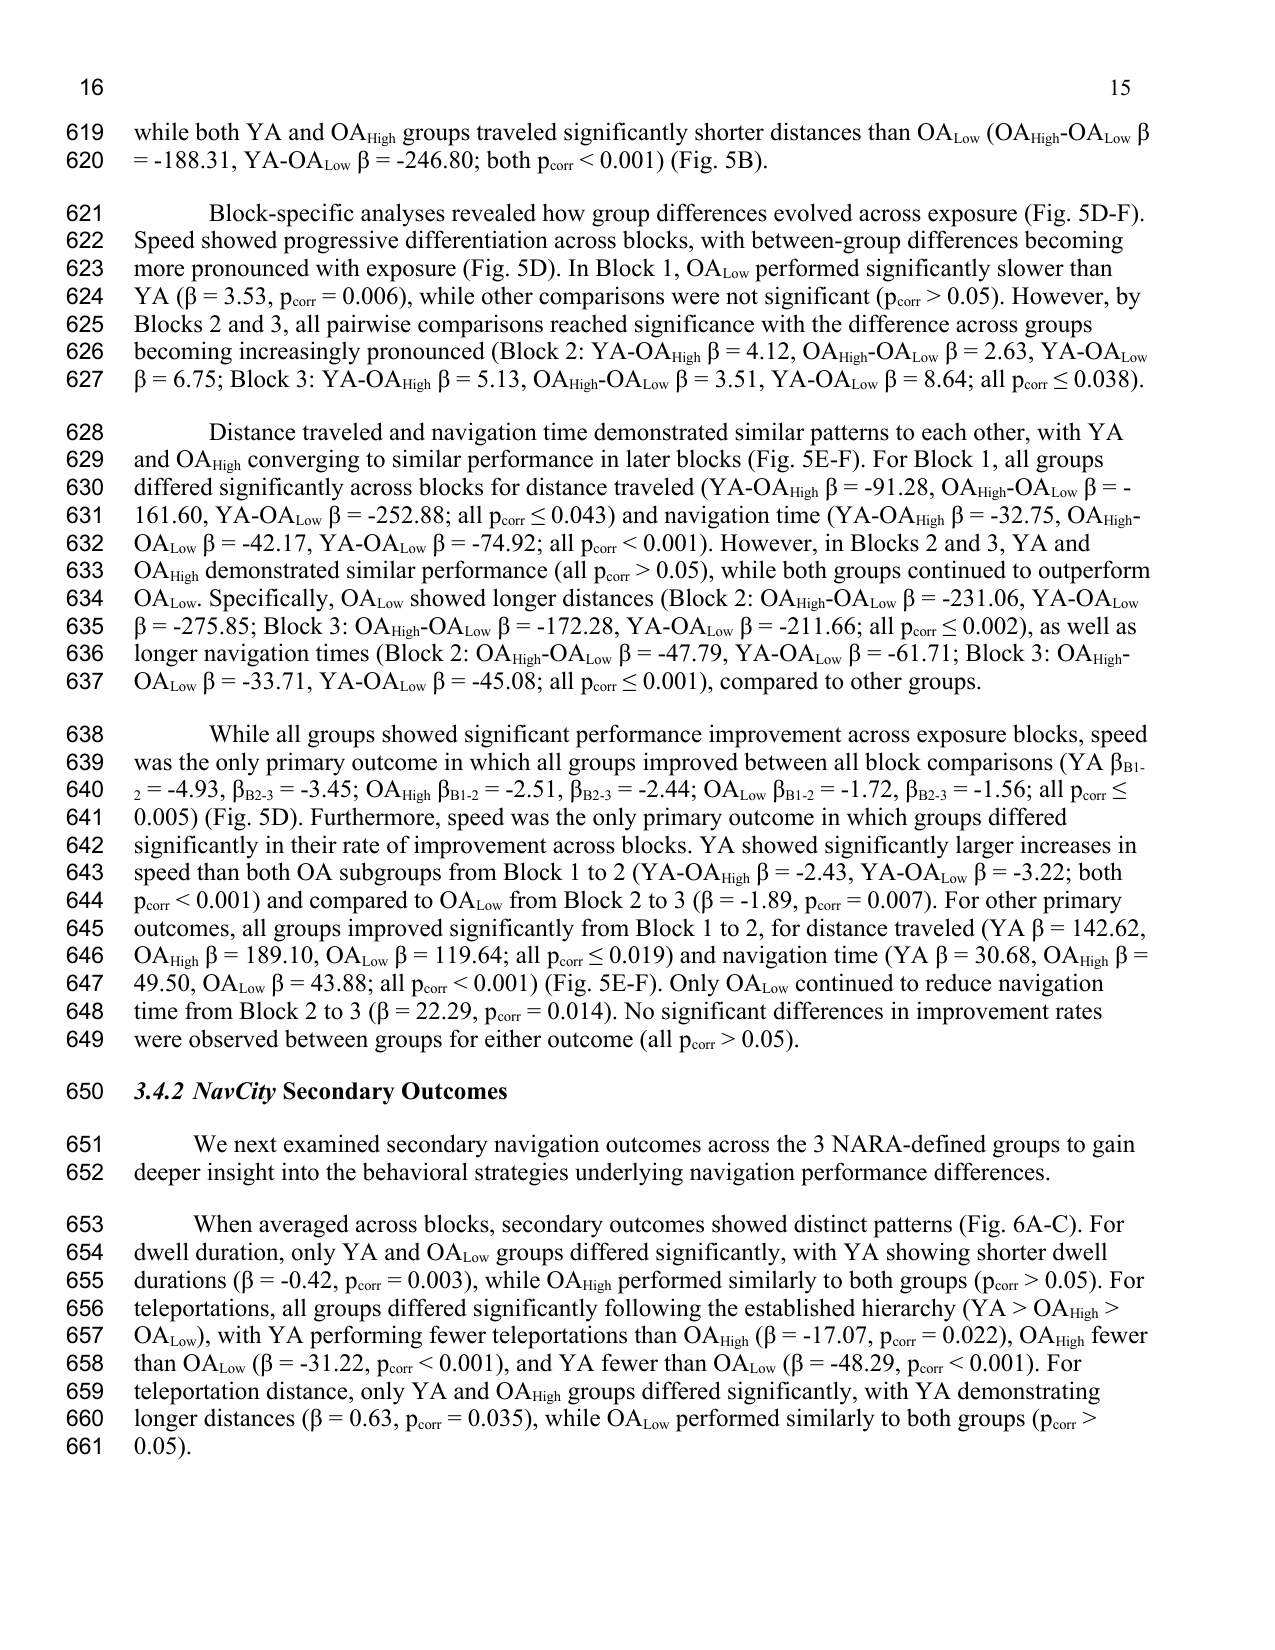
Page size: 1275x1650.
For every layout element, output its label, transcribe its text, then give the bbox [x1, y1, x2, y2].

text Distance traveled and navigation time demonstrated similar patterns to each other, with YA and OAHigh converging to similar performance in later blocks (Fig. 5E-F). For Block 1, all groups differed significantly across blocks for distance traveled (YA-OAHigh β = -91.28, OAHigh-OALow β = -161.60, YA-OALow β = -252.88; all pcorr ≤ 0.043) and navigation time (YA-OAHigh β = -32.75, OAHigh-OALow β = -42.17, YA-OALow β = -74.92; all pcorr < 0.001). However, in Blocks 2 and 3, YA and OAHigh demonstrated similar performance (all pcorr > 0.05), while both groups continued to outperform OALow. Specifically, OALow showed longer distances (Block 2: OAHigh-OALow β = -231.06, YA-OALow β = -275.85; Block 3: OAHigh-OALow β = -172.28, YA-OALow β = -211.66; all pcorr ≤ 0.002), as well as longer navigation times (Block 2: OAHigh-OALow β = -47.79, YA-OALow β = -61.71; Block 3: OAHigh-OALow β = -33.71, YA-OALow β = -45.08; all pcorr ≤ 0.001), compared to other groups. [133, 418, 1152, 695]
text While all groups showed significant performance improvement across exposure blocks, speed was the only primary outcome in which all groups improved between all block comparisons (YA βB1-2 = -4.93, βB2-3 = -3.45; OAHigh βB1-2 = -2.51, βB2-3 = -2.44; OALow βB1-2 = -1.72, βB2-3 = -1.56; all pcorr ≤ 0.005) (Fig. 5D). Furthermore, speed was the only primary outcome in which groups differed significantly in their rate of improvement across blocks. YA showed significantly larger increases in speed than both OA subgroups from Block 1 to 2 (YA-OAHigh β = -2.43, YA-OALow β = -3.22; both pcorr < 0.001) and compared to OALow from Block 2 to 3 (β = -1.89, pcorr = 0.007). For other primary outcomes, all groups improved significantly from Block 1 to 2, for distance traveled (YA β = 142.62, OAHigh β = 189.10, OALow β = 119.64; all pcorr ≤ 0.019) and navigation time (YA β = 30.68, OAHigh β = 49.50, OALow β = 43.88; all pcorr < 0.001) (Fig. 5E-F). Only OALow continued to reduce navigation time from Block 2 to 3 (β = 22.29, pcorr = 0.014). No significant differences in improvement rates were observed between groups for either outcome (all pcorr > 0.05). [133, 720, 1152, 1052]
subtitle NavCity Secondary Outcomes [133, 1077, 1152, 1105]
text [133, 118, 1152, 174]
text When averaged across blocks, secondary outcomes showed distinct patterns (Fig. 6A-C). For dwell duration, only YA and OALow groups differed significantly, with YA showing shorter dwell durations (β = -0.42, pcorr = 0.003), while OAHigh performed similarly to both groups (pcorr > 0.05). For teleportations, all groups differed significantly following the established hierarchy (YA > OAHigh > OALow), with YA performing fewer teleportations than OAHigh (β = -17.07, pcorr = 0.022), OAHigh fewer than OALow (β = -31.22, pcorr < 0.001), and YA fewer than OALow (β = -48.29, pcorr < 0.001). For teleportation distance, only YA and OAHigh groups differed significantly, with YA demonstrating longer distances (β = 0.63, pcorr = 0.035), while OALow performed similarly to both groups (pcorr > 0.05). [133, 1211, 1152, 1460]
text Block-specific analyses revealed how group differences evolved across exposure (Fig. 5D-F). Speed showed progressive differentiation across blocks, with between-group differences becoming more pronounced with exposure (Fig. 5D). In Block 1, OALow performed significantly slower than YA (β = 3.53, pcorr = 0.006), while other comparisons were not significant (pcorr > 0.05). However, by Blocks 2 and 3, all pairwise comparisons reached significance with the difference across groups becoming increasingly pronounced (Block 2: YA-OAHigh β = 4.12, OAHigh-OALow β = 2.63, YA-OALow β = 6.75; Block 3: YA-OAHigh β = 5.13, OAHigh-OALow β = 3.51, YA-OALow β = 8.64; all pcorr ≤ 0.038). [133, 199, 1152, 393]
text We next examined secondary navigation outcomes across the 3 NARA-defined groups to gain deeper insight into the behavioral strategies underlying navigation performance differences. [133, 1130, 1152, 1186]
